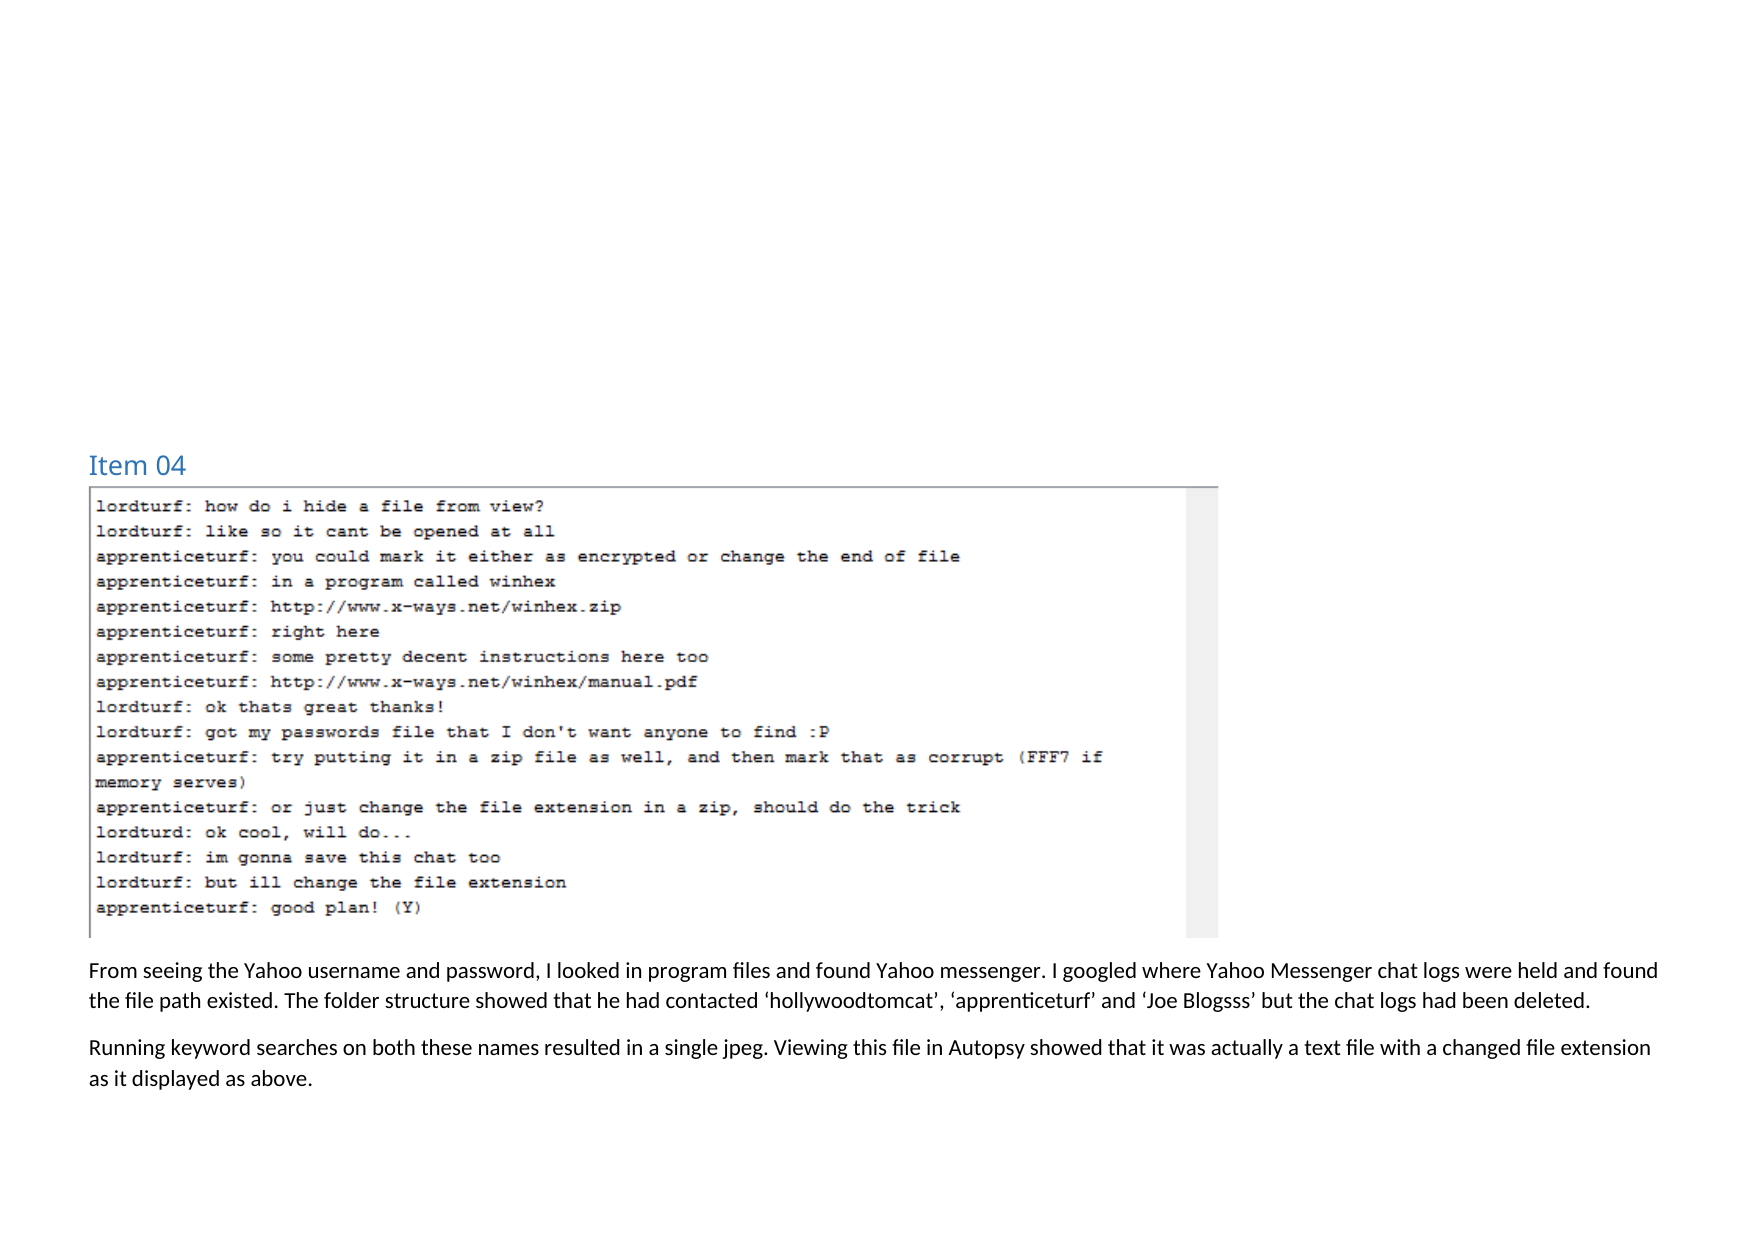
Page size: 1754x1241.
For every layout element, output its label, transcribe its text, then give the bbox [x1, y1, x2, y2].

text Running keyword searches on both these names resulted in a single jpeg. Viewing this file in Autopsy showed that it was actually a text file with a changed file extension as it displayed as above. [89, 1033, 1665, 1092]
text From seeing the Yahoo username and password, I looked in program files and found Yahoo messenger. I googled where Yahoo Messenger chat logs were held and found the file path existed. The folder structure showed that he had contacted ‘hollywoodtomcat’, ‘apprenticeturf’ and ‘Joe Blogsss’ but the chat logs had been deleted. [89, 956, 1665, 1015]
picture [88, 486, 1219, 938]
subtitle Item 04 [89, 446, 1665, 483]
